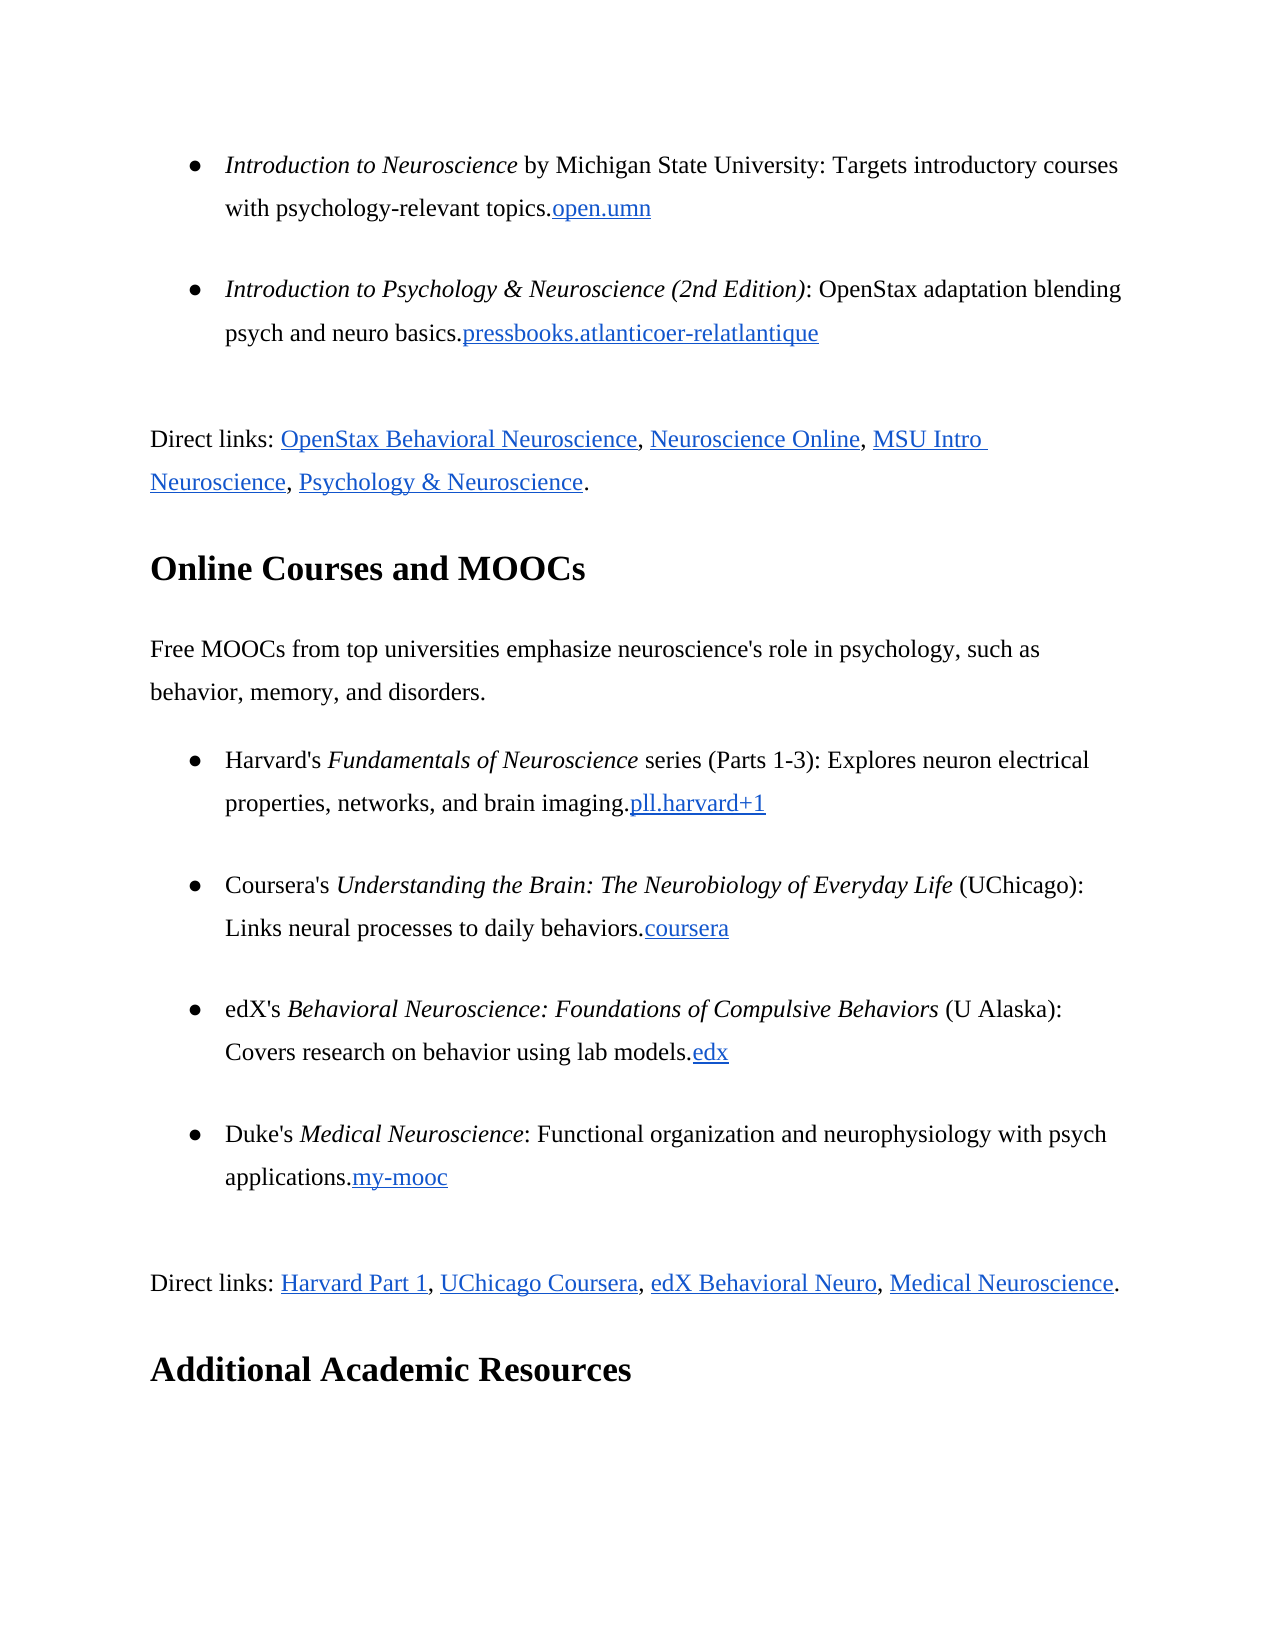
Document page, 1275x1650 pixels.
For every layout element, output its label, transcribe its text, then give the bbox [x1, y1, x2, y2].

list Introduction to Neuroscience by Michigan State University: Targets introductory courses with psychology-relevant topics.open.umn​ [187, 150, 1125, 261]
text Free MOOCs from top universities emphasize neuroscience's role in psychology, such as behavior, memory, and disorders. [150, 634, 1125, 706]
text Direct links: OpenStax Behavioral Neuroscience, Neuroscience Online, MSU Intro Neuroscience, Psychology & Neuroscience. [150, 424, 1125, 496]
list Harvard's Fundamentals of Neuroscience series (Parts 1-3): Explores neuron electrical properties, networks, and brain imaging.pll.harvard+1​ [187, 745, 1125, 857]
text Direct links: Harvard Part 1, UChicago Coursera, edX Behavioral Neuro, Medical Neuroscience. [150, 1268, 1125, 1297]
list Introduction to Psychology & Neuroscience (2nd Edition): OpenStax adaptation blending psych and neuro basics.pressbooks.atlanticoer-relatlantique​ [187, 274, 1125, 386]
list edX's Behavioral Neuroscience: Foundations of Compulsive Behaviors (U Alaska): Covers research on behavior using lab models.edx​ [187, 994, 1125, 1106]
list Duke's Medical Neuroscience: Functional organization and neurophysiology with psych applications.my-mooc​ [187, 1119, 1125, 1230]
subtitle Additional Academic Resources [150, 1349, 1125, 1389]
subtitle Online Courses and MOOCs [150, 548, 1125, 588]
list Coursera's Understanding the Brain: The Neurobiology of Everyday Life (UChicago): Links neural processes to daily behaviors.coursera​ [187, 870, 1125, 981]
